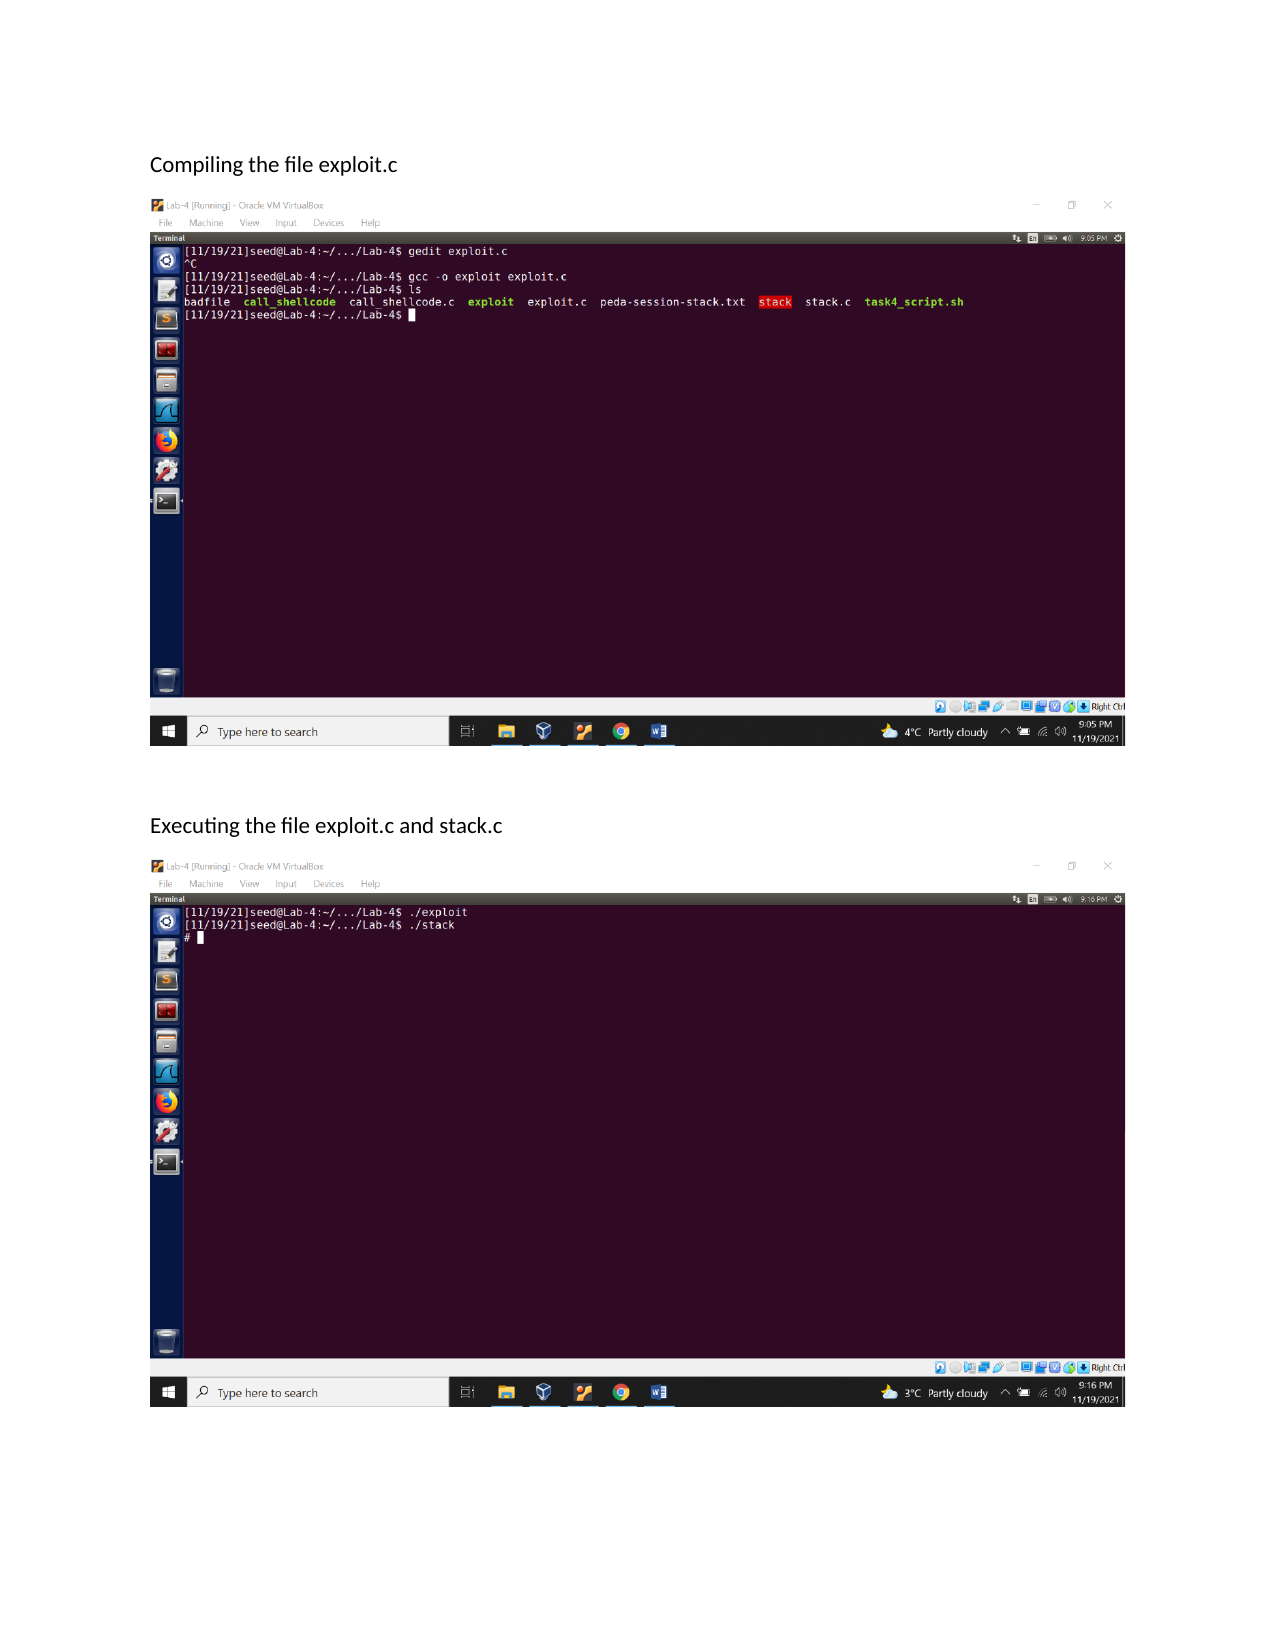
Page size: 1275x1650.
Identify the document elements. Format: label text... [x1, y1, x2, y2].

text Executing the file exploit.c and stack.c [150, 811, 1125, 839]
text Compiling the file exploit.c [150, 150, 1125, 178]
picture [150, 857, 1125, 1407]
picture [150, 196, 1125, 746]
